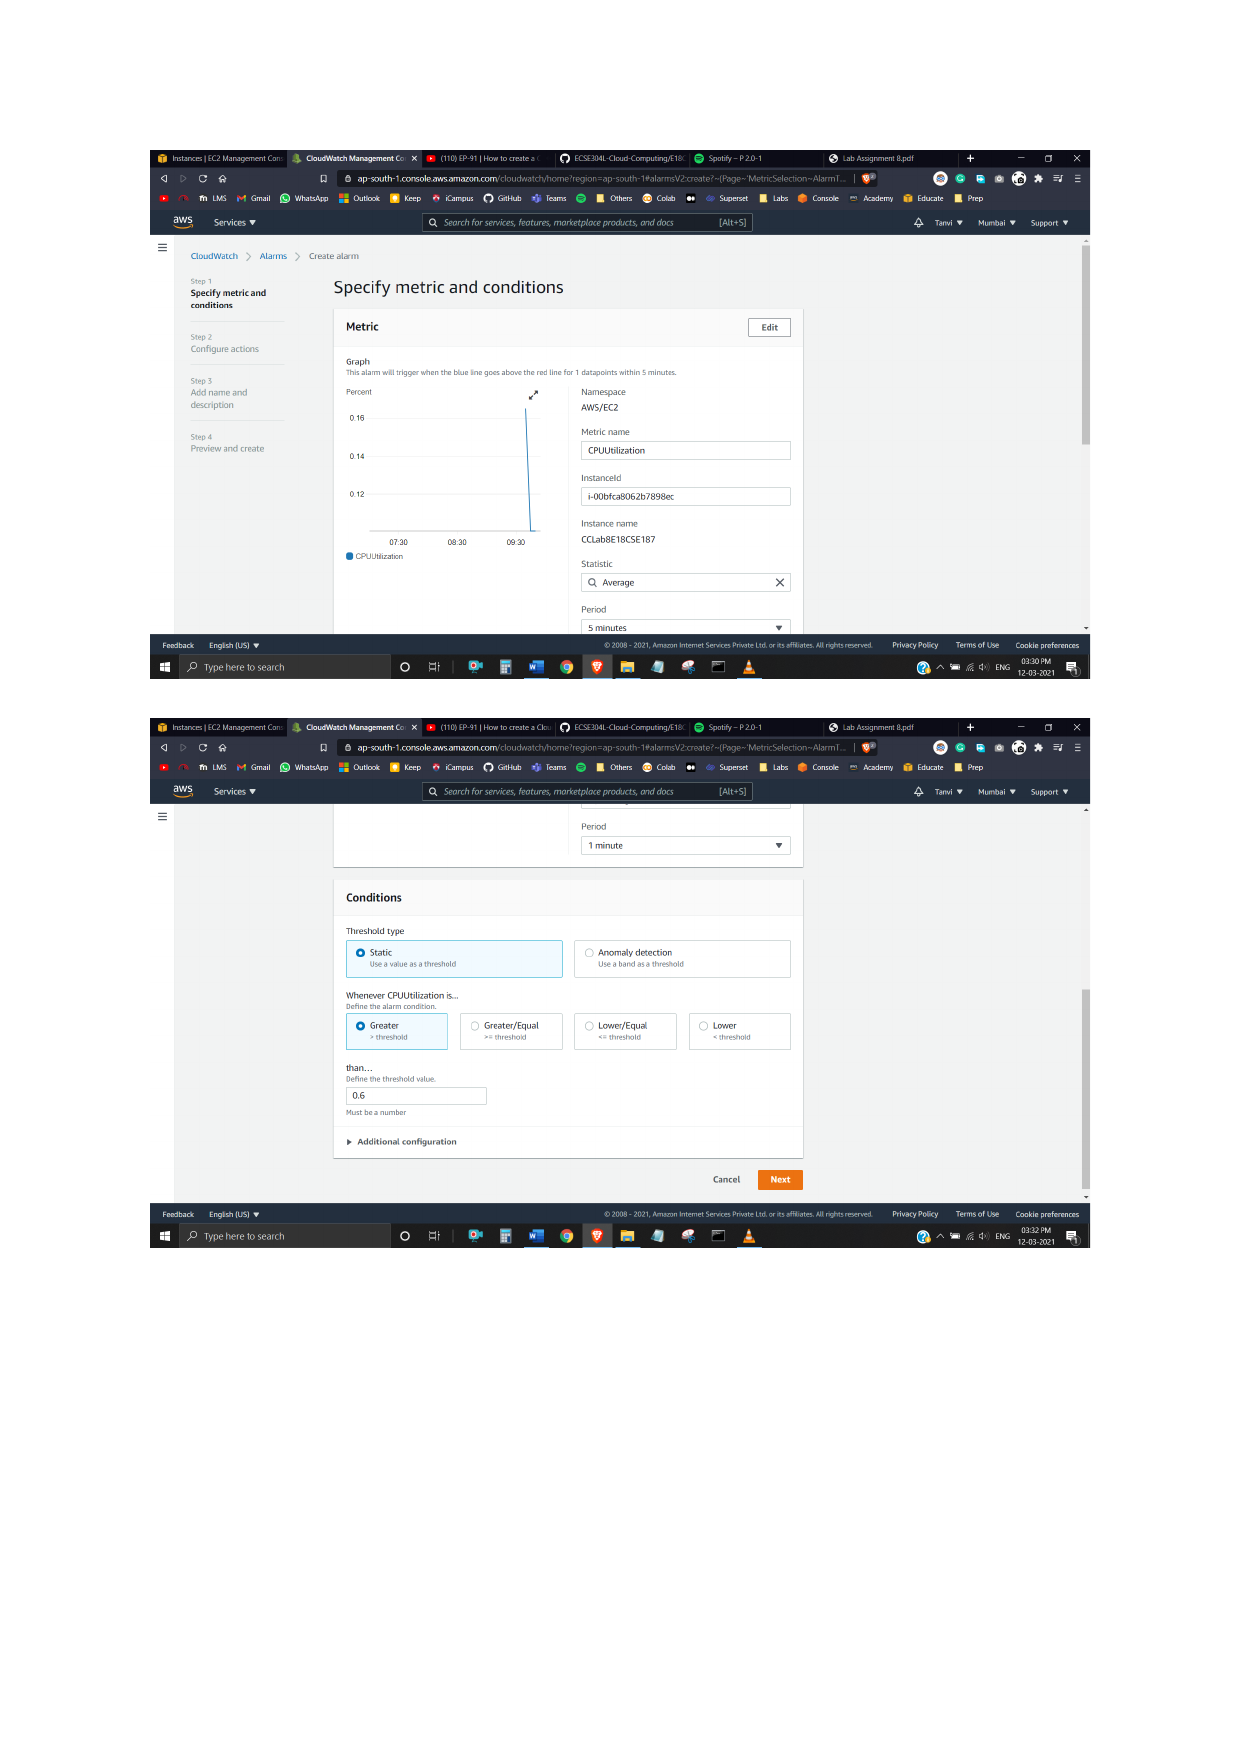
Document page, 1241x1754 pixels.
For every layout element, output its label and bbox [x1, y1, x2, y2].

picture [150, 718, 1091, 1248]
picture [150, 150, 1091, 679]
